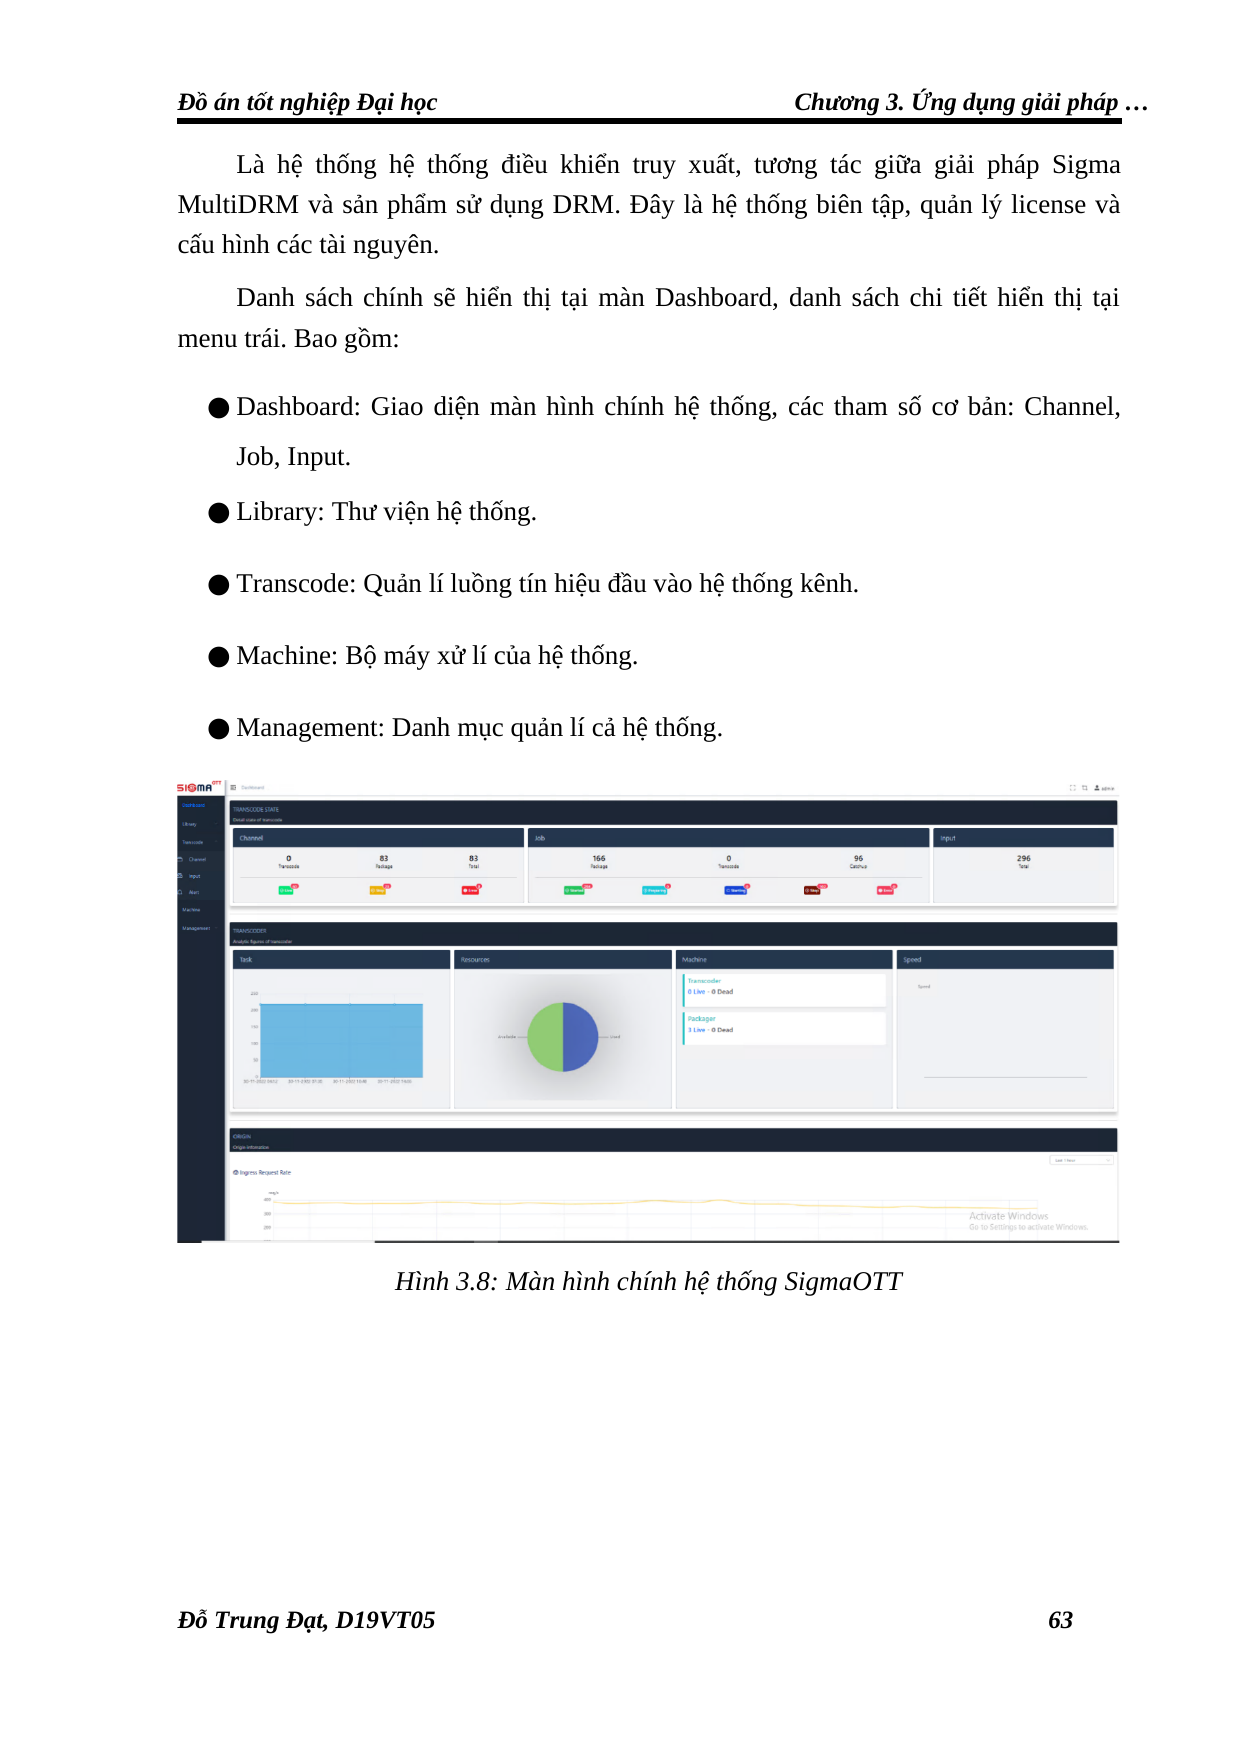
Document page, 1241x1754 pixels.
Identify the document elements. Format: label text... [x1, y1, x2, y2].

text Là hệ thống hệ thống điều khiển truy xuất, tương tác giữa giải pháp Sigma MultiDRM và sản phẩm sử dụng DRM. Đây là hệ thống biên tập, quản lý license và cấu hình các tài nguyên. [177, 148, 1122, 260]
text Danh sách chính sẽ hiển thị tại màn Dashboard, danh sách chi tiết hiển thị tại menu trái. Bao gồm: [177, 281, 1122, 353]
picture [177, 780, 1120, 1243]
list Library: Thư viện hệ thống. [207, 480, 1122, 536]
text Hình 3.8: Màn hình chính hệ thống SigmaOTT [177, 1265, 1122, 1296]
list Management: Danh mục quản lí cả hệ thống. [207, 696, 1122, 752]
list Dashboard: Giao diện màn hình chính hệ thống, các tham số cơ bản: Channel, Job, Input. [207, 375, 1122, 471]
list Machine: Bộ máy xử lí của hệ thống. [207, 624, 1122, 680]
list Transcode: Quản lí luồng tín hiệu đầu vào hệ thống kênh. [207, 552, 1122, 608]
